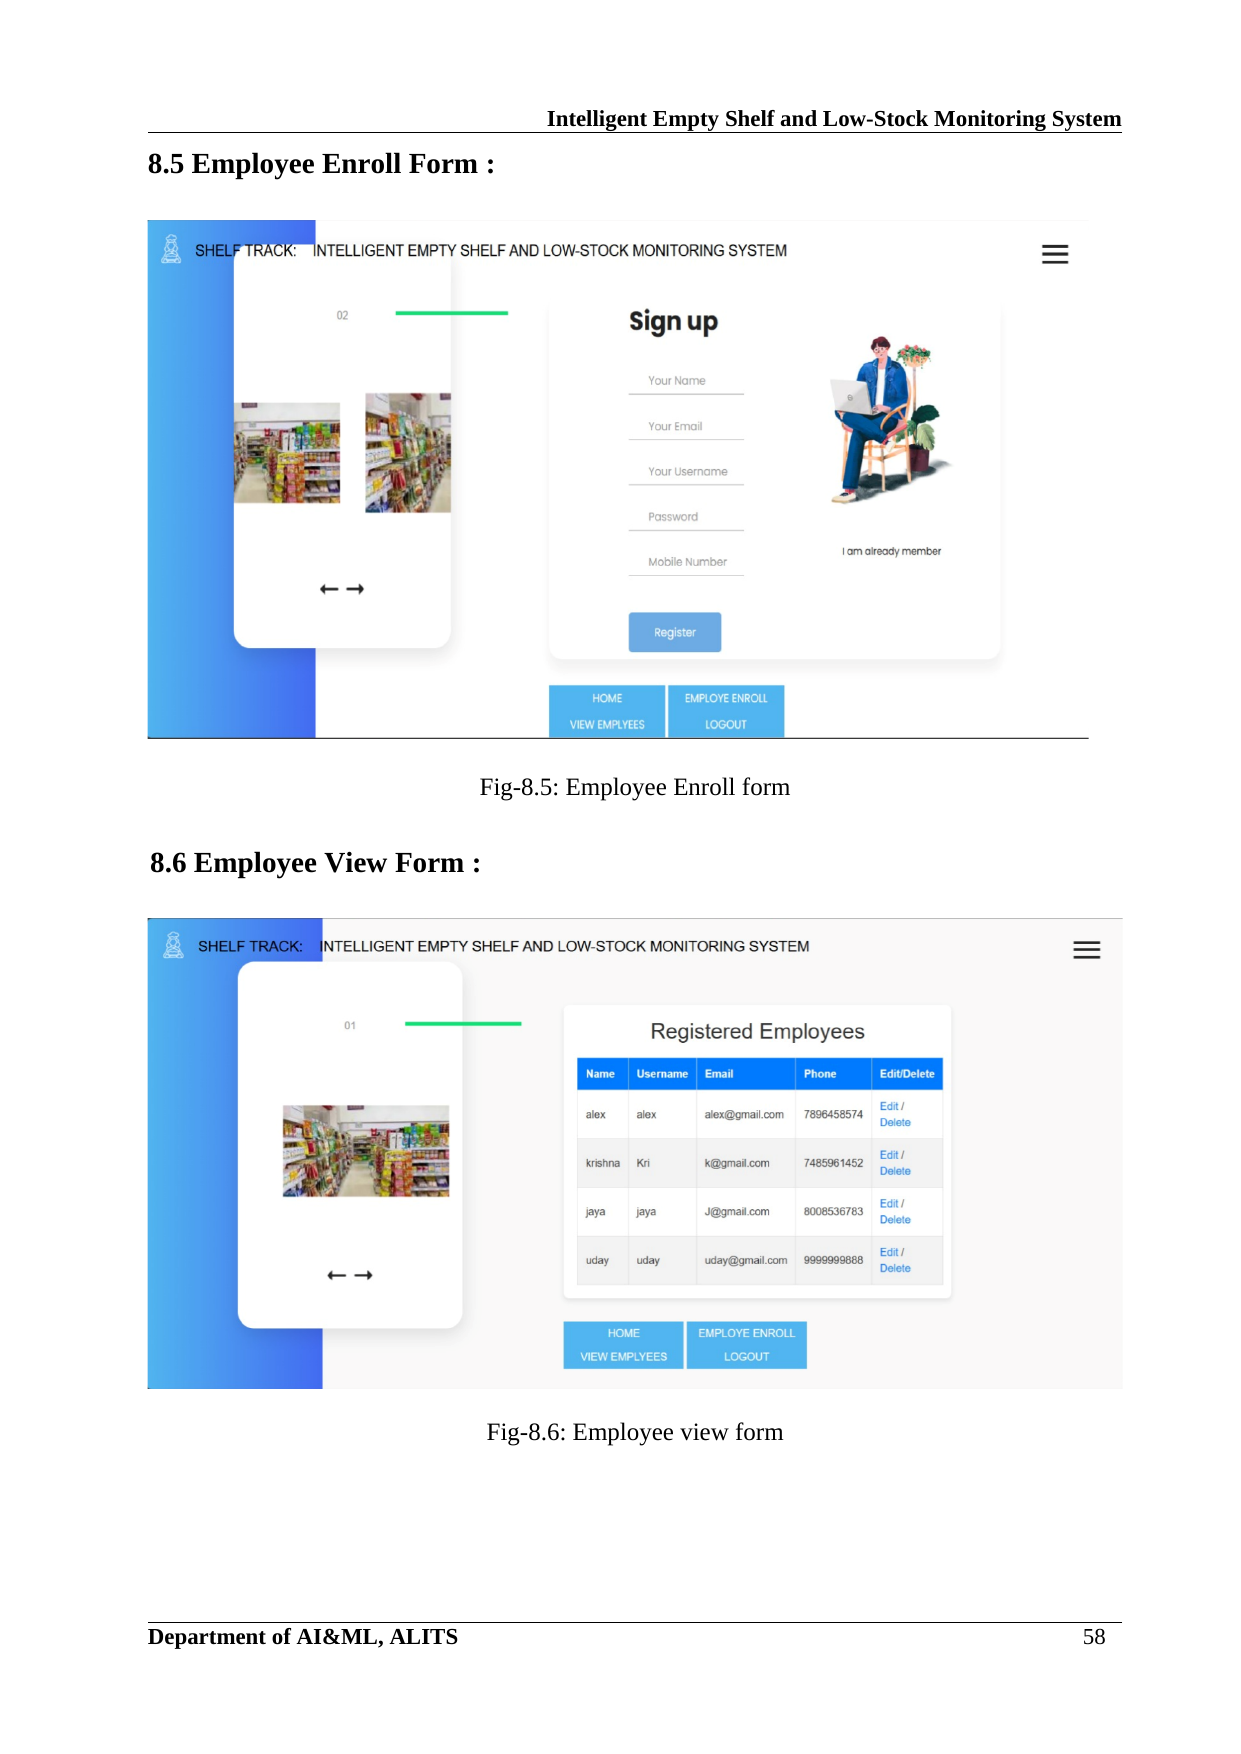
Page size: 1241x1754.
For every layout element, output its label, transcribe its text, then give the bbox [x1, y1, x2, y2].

text 8.6 Employee View Form : [150, 845, 1122, 878]
picture [147, 918, 1123, 1389]
text Fig-8.6: Employee view form [148, 1417, 1122, 1446]
text 8.5 Employee Enroll Form : [148, 146, 1122, 179]
text Fig-8.5: Employee Enroll form [148, 772, 1122, 801]
picture [147, 220, 1089, 739]
